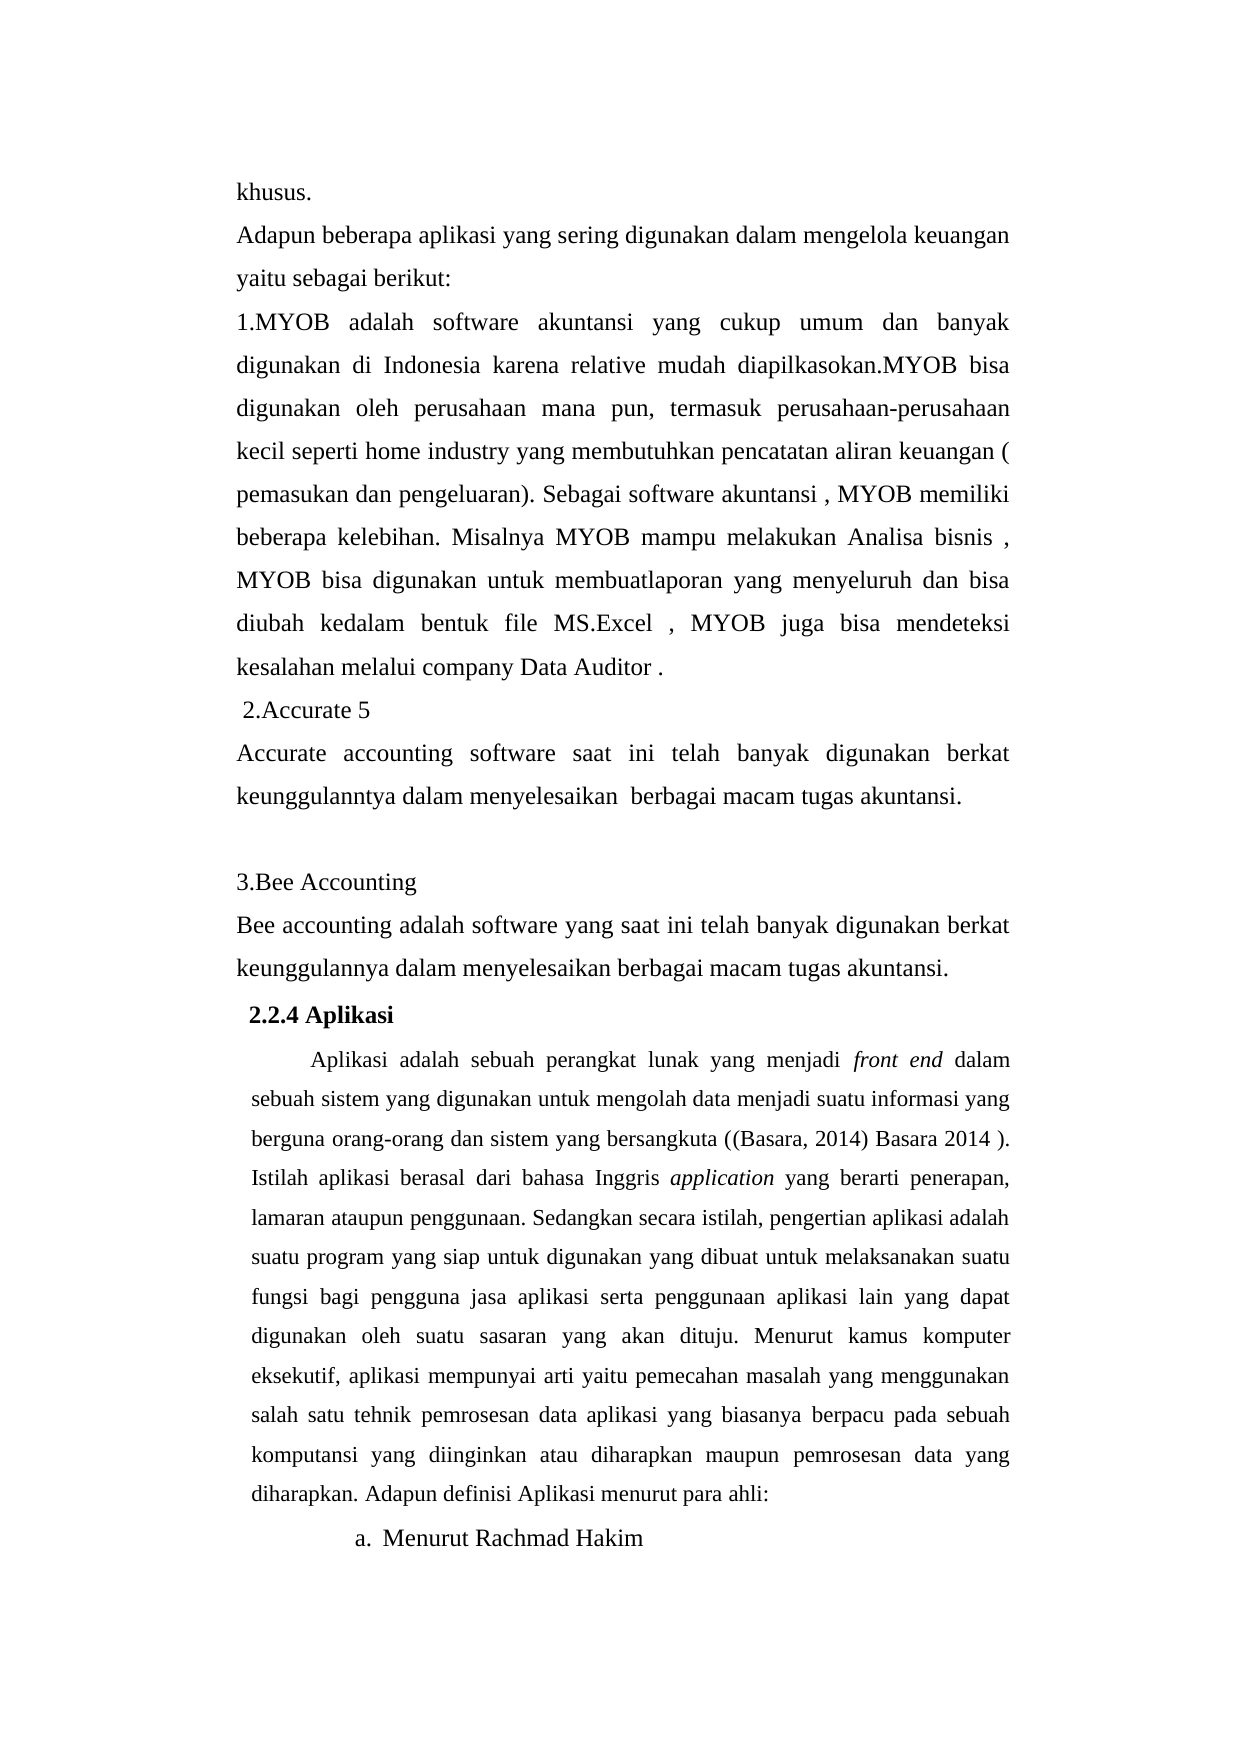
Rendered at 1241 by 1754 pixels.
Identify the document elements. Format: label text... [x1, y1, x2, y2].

text 2.2.4 Aplikasi [236, 1000, 1010, 1028]
text Bee accounting adalah software yang saat ini telah banyak digunakan berkat keunggulannya dalam menyelesaikan berbagai macam tugas akuntansi. [236, 910, 1010, 982]
text 2.Accurate 5 [236, 695, 1010, 723]
text Aplikasi adalah sebuah perangkat lunak yang menjadi front end dalam sebuah sistem yang digunakan untuk mengolah data menjadi suatu informasi yang berguna orang-orang dan sistem yang bersangkuta ((Basara, 2014) Basara 2014 ). Istilah aplikasi berasal dari bahasa Inggris application yang berarti penerapan, lamaran ataupun penggunaan. Sedangkan secara istilah, pengertian aplikasi adalah suatu program yang siap untuk digunakan yang dibuat untuk melaksanakan suatu fungsi bagi pengguna jasa aplikasi serta penggunaan aplikasi lain yang dapat digunakan oleh suatu sasaran yang akan dituju. Menurut kamus komputer eksekutif, aplikasi mempunyai arti yaitu pemecahan masalah yang menggunakan salah satu tehnik pemrosesan data aplikasi yang biasanya berpacu pada sebuah komputansi yang diinginkan atau diharapkan maupun pemrosesan data yang diharapkan. Adapun definisi Aplikasi menurut para ahli: [251, 1046, 1010, 1507]
text Accurate accounting software saat ini telah banyak digunakan berkat keunggulanntya dalam menyelesaikan berbagai macam tugas akuntansi. [236, 738, 1010, 810]
text 1.MYOB adalah software akuntansi yang cukup umum dan banyak digunakan di Indonesia karena relative mudah diapilkasokan.MYOB bisa digunakan oleh perusahaan mana pun, termasuk perusahaan-perusahaan kecil seperti home industry yang membutuhkan pencatatan aliran keuangan ( pemasukan dan pengeluaran). Sebagai software akuntansi , MYOB memiliki beberapa kelebihan. Misalnya MYOB mampu melakukan Analisa bisnis , MYOB bisa digunakan untuk membuatlaporan yang menyeluruh dan bisa diubah kedalam bentuk file MS.Excel , MYOB juga bisa mendeteksi kesalahan melalui company Data Auditor . [236, 307, 1010, 680]
text 3.Bee Accounting [236, 867, 1010, 896]
list Menurut Rachmad Hakim [354, 1523, 1010, 1552]
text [236, 177, 1010, 206]
text Adapun beberapa aplikasi yang sering digunakan dalam mengelola keuangan yaitu sebagai berikut: [236, 220, 1010, 292]
